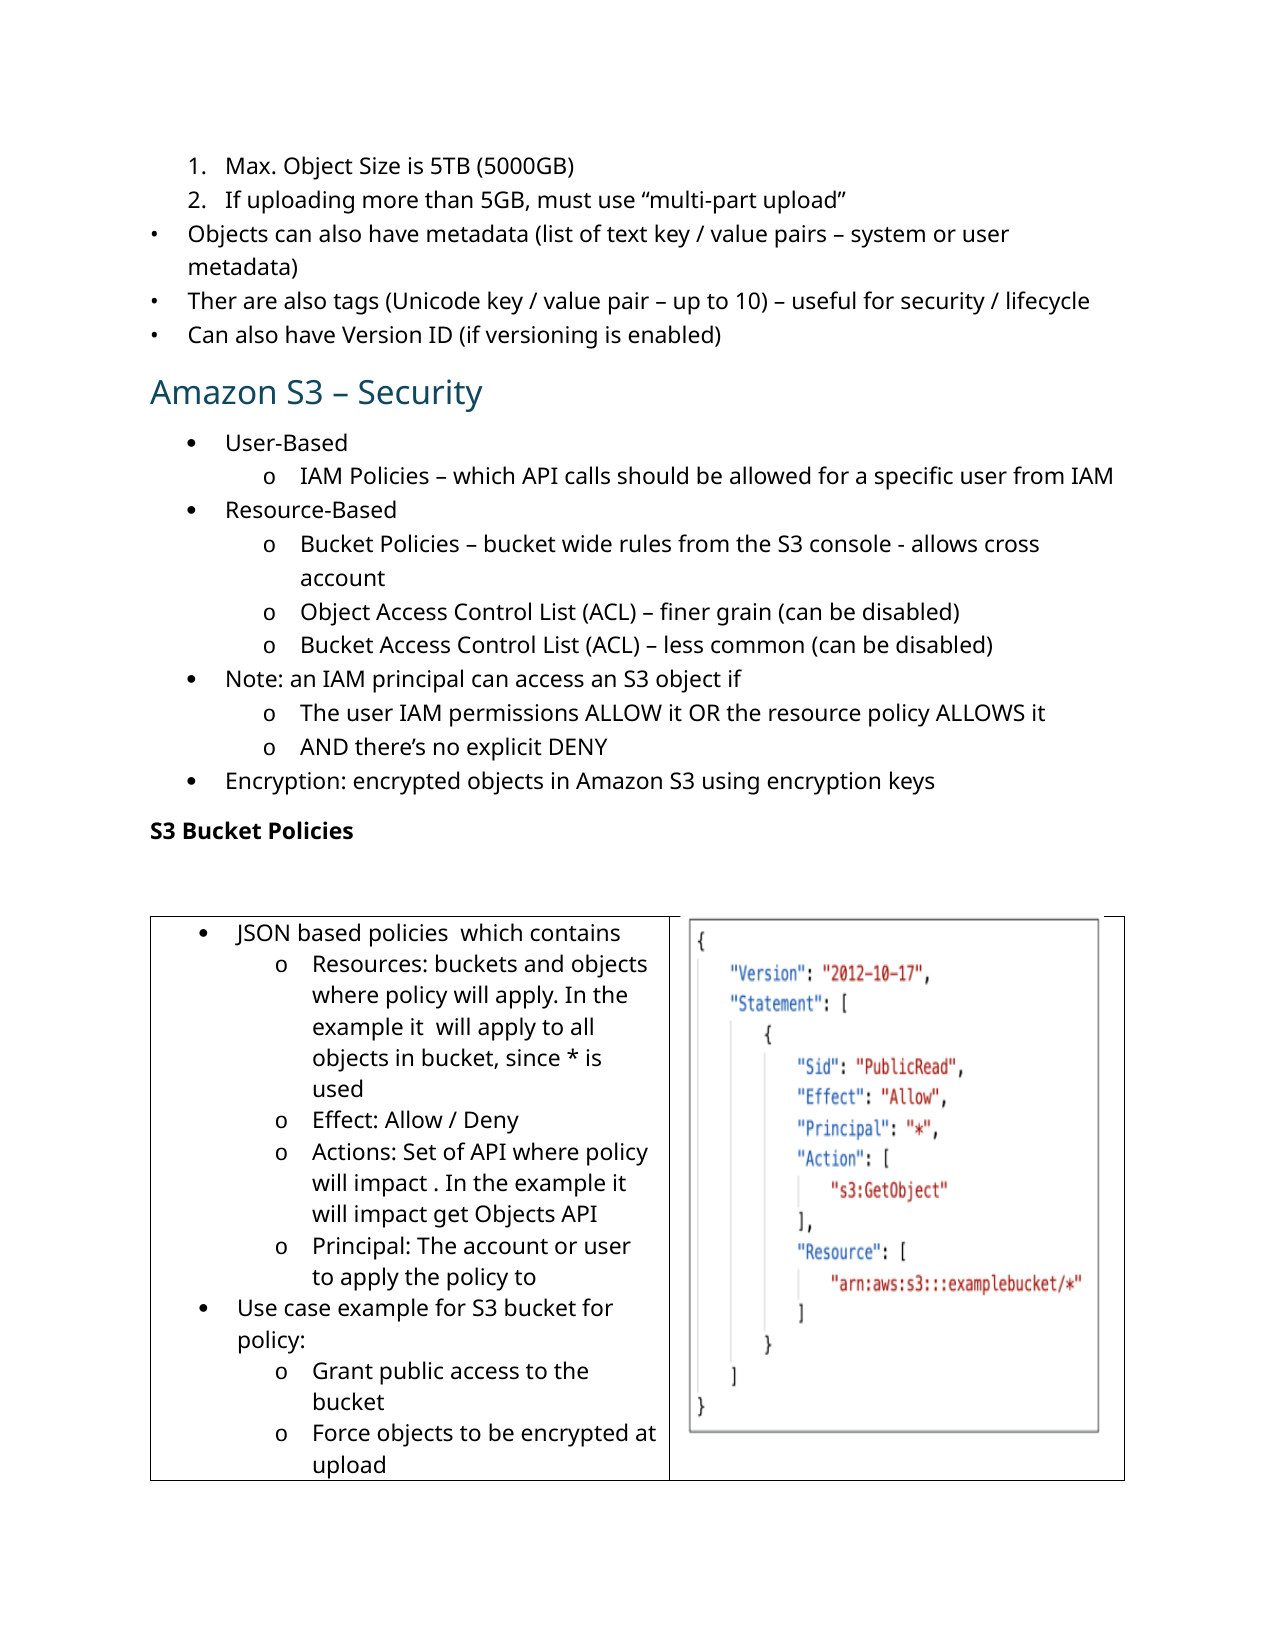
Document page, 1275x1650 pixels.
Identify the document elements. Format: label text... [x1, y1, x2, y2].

list Max. Object Size is 5TB (5000GB) [187, 150, 1125, 181]
list IAM Policies – which API calls should be allowed for a specific user from IAM [262, 460, 1125, 492]
subtitle Amazon S3 – Security [150, 369, 1125, 414]
list Resource-Based [187, 494, 1125, 525]
picture [680, 916, 1104, 1438]
list Can also have Version ID (if versioning is enabled) [150, 319, 1125, 350]
list Objects can also have metadata (list of text key / value pairs – system or user metadata) [150, 217, 1125, 282]
text S3 Bucket Policies [150, 815, 1125, 846]
list User-Based [187, 426, 1125, 458]
list Encryption: encrypted objects in Amazon S3 using encryption keys [187, 764, 1125, 796]
list Bucket Access Control List (ACL) – less common (can be disabled) [262, 629, 1125, 661]
list Ther are also tags (Unicode key / value pair – up to 10) – useful for security / lifecycle [150, 285, 1125, 316]
list Object Access Control List (ACL) – finer grain (can be disabled) [262, 595, 1125, 627]
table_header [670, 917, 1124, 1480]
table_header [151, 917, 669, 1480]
list Bucket Policies – bucket wide rules from the S3 console - allows cross account [262, 528, 1125, 593]
list The user IAM permissions ALLOW it OR the resource policy ALLOWS it [262, 697, 1125, 728]
list Note: an IAM principal can access an S3 object if [187, 663, 1125, 694]
list If uploading more than 5GB, must use “multi-part upload” [187, 184, 1125, 215]
list AND there’s no explicit DENY [262, 731, 1125, 762]
